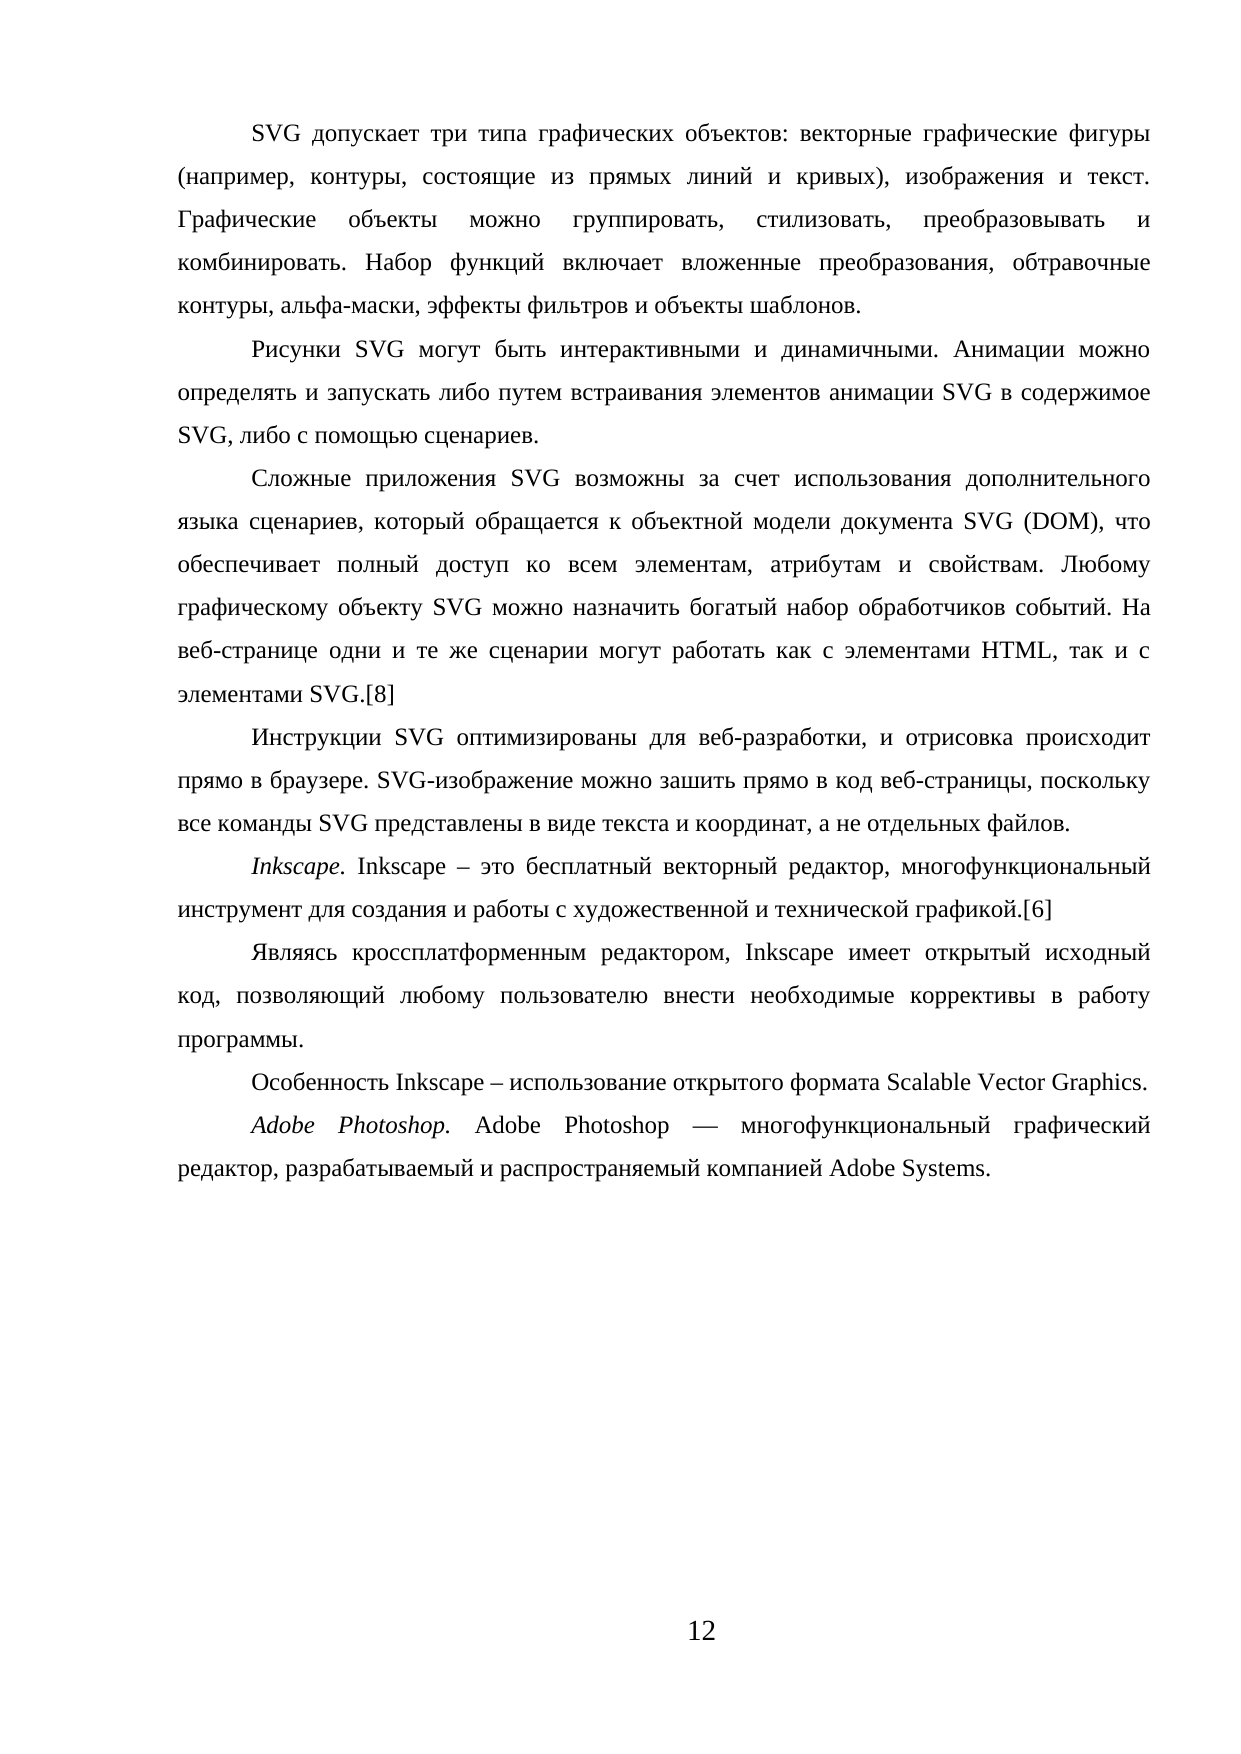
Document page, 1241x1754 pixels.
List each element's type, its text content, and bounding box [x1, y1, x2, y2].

text Inkscape. Inkscape – это бесплатный векторный редактор, многофункциональный инструмент для создания и работы с художественной и технической графикой.[6] [177, 851, 1152, 923]
text Являясь кроссплатформенным редактором, Inkscape имеет открытый исходный код, позволяющий любому пользователю внести необходимые коррективы в работу программы. [177, 937, 1152, 1052]
text Сложные приложения SVG возможны за счет использования дополнительного языка сценариев, который обращается к объектной модели документа SVG (DOM), что обеспечивает полный доступ ко всем элементам, атрибутам и свойствам. Любому графическому объекту SVG можно назначить богатый набор обработчиков событий. На веб-странице одни и те же сценарии могут работать как с элементами HTML, так и с элементами SVG.[8] [177, 463, 1152, 707]
text Особенность Inkscape – использование открытого формата Scalable Vector Graphics. [177, 1067, 1152, 1096]
text SVG допускает три типа графических объектов: векторные графические фигуры (например, контуры, состоящие из прямых линий и кривых), изображения и текст. Графические объекты можно группировать, стилизовать, преобразовывать и комбинировать. Набор функций включает вложенные преобразования, обтравочные контуры, альфа-маски, эффекты фильтров и объекты шаблонов. [177, 118, 1152, 319]
text Adobe Photoshop. Adobe Photoshop — многофункциональный графический редактор, разрабатываемый и распространяемый компанией Adobe Systems. [177, 1110, 1152, 1182]
text Рисунки SVG могут быть интерактивными и динамичными. Анимации можно определять и запускать либо путем встраивания элементов анимации SVG в содержимое SVG, либо с помощью сценариев. [177, 334, 1152, 449]
text Инструкции SVG оптимизированы для веб-разработки, и отрисовка происходит прямо в браузере. SVG-изображение можно зашить прямо в код веб-страницы, поскольку все команды SVG представлены в виде текста и координат, а не отдельных файлов. [177, 722, 1152, 837]
